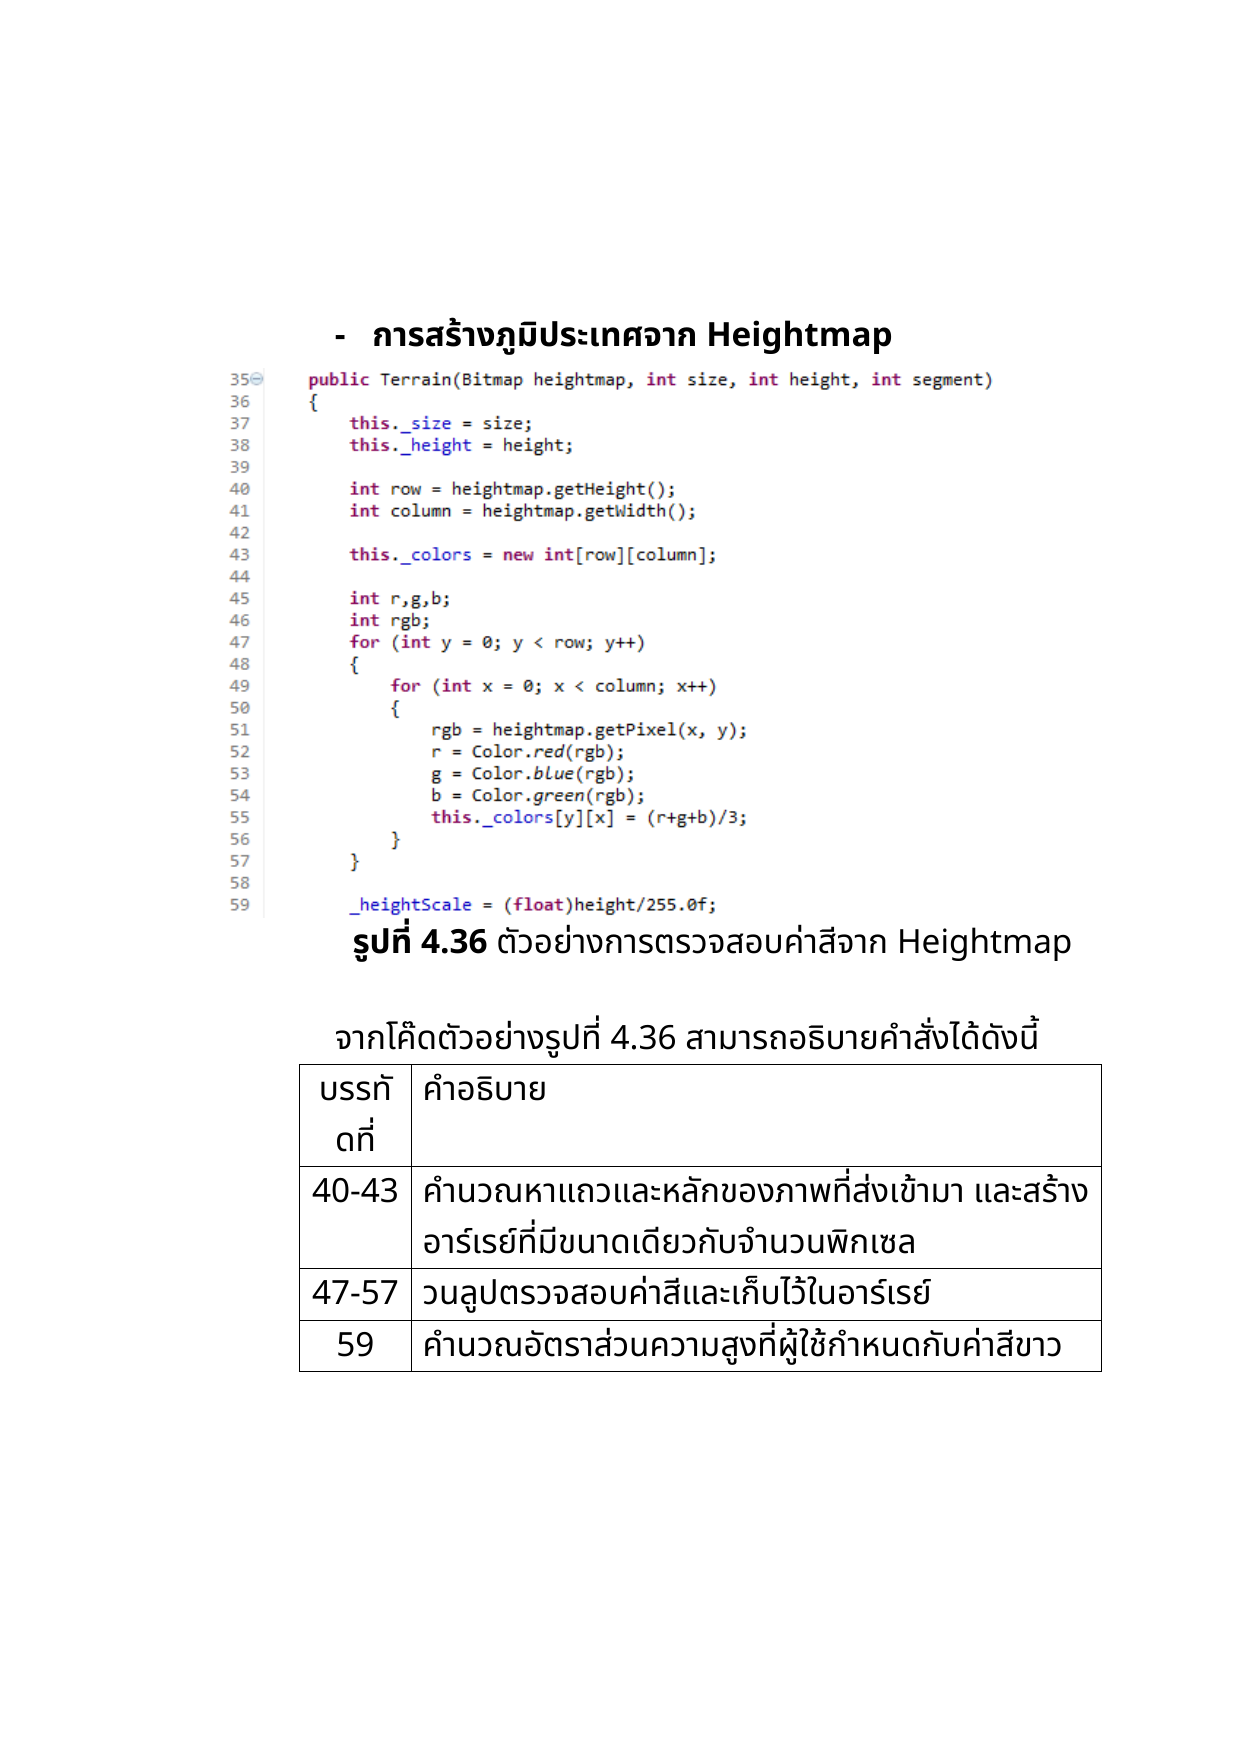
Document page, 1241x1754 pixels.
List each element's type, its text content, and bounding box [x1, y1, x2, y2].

text รูปที่ 4.36 ตัวอย่างการตรวจสอบค่าสีจาก Heightmap [334, 918, 1090, 968]
text จากโค๊ดตัวอย่างรูปที่ 4.36 สามารถอธิบายคำสั่งได้ดังนี้ [334, 1014, 1090, 1064]
table_cell 47-57 [300, 1269, 411, 1319]
list การสร้างภูมิประเทศจาก Heightmap [334, 311, 1090, 361]
table_header บรรทัดที่ [300, 1065, 411, 1166]
table_cell วนลูปตรวจสอบค่าสีและเก็บไว้ในอาร์เรย์ [412, 1269, 1101, 1319]
table_cell คำนวณอัตราส่วนความสูงที่ผู้ใช้กำหนดกับค่าสีขาว [412, 1321, 1101, 1371]
table_cell 40-43 [300, 1167, 411, 1268]
table_cell 59 [300, 1321, 411, 1371]
table_header คำอธิบาย [412, 1065, 1101, 1166]
table_cell คำนวณหาแถวและหลักของภาพที่ส่งเข้ามา และสร้างอาร์เรย์ที่มีขนาดเดียวกับจำนวนพิกเซล [412, 1167, 1101, 1268]
picture [222, 368, 1162, 918]
